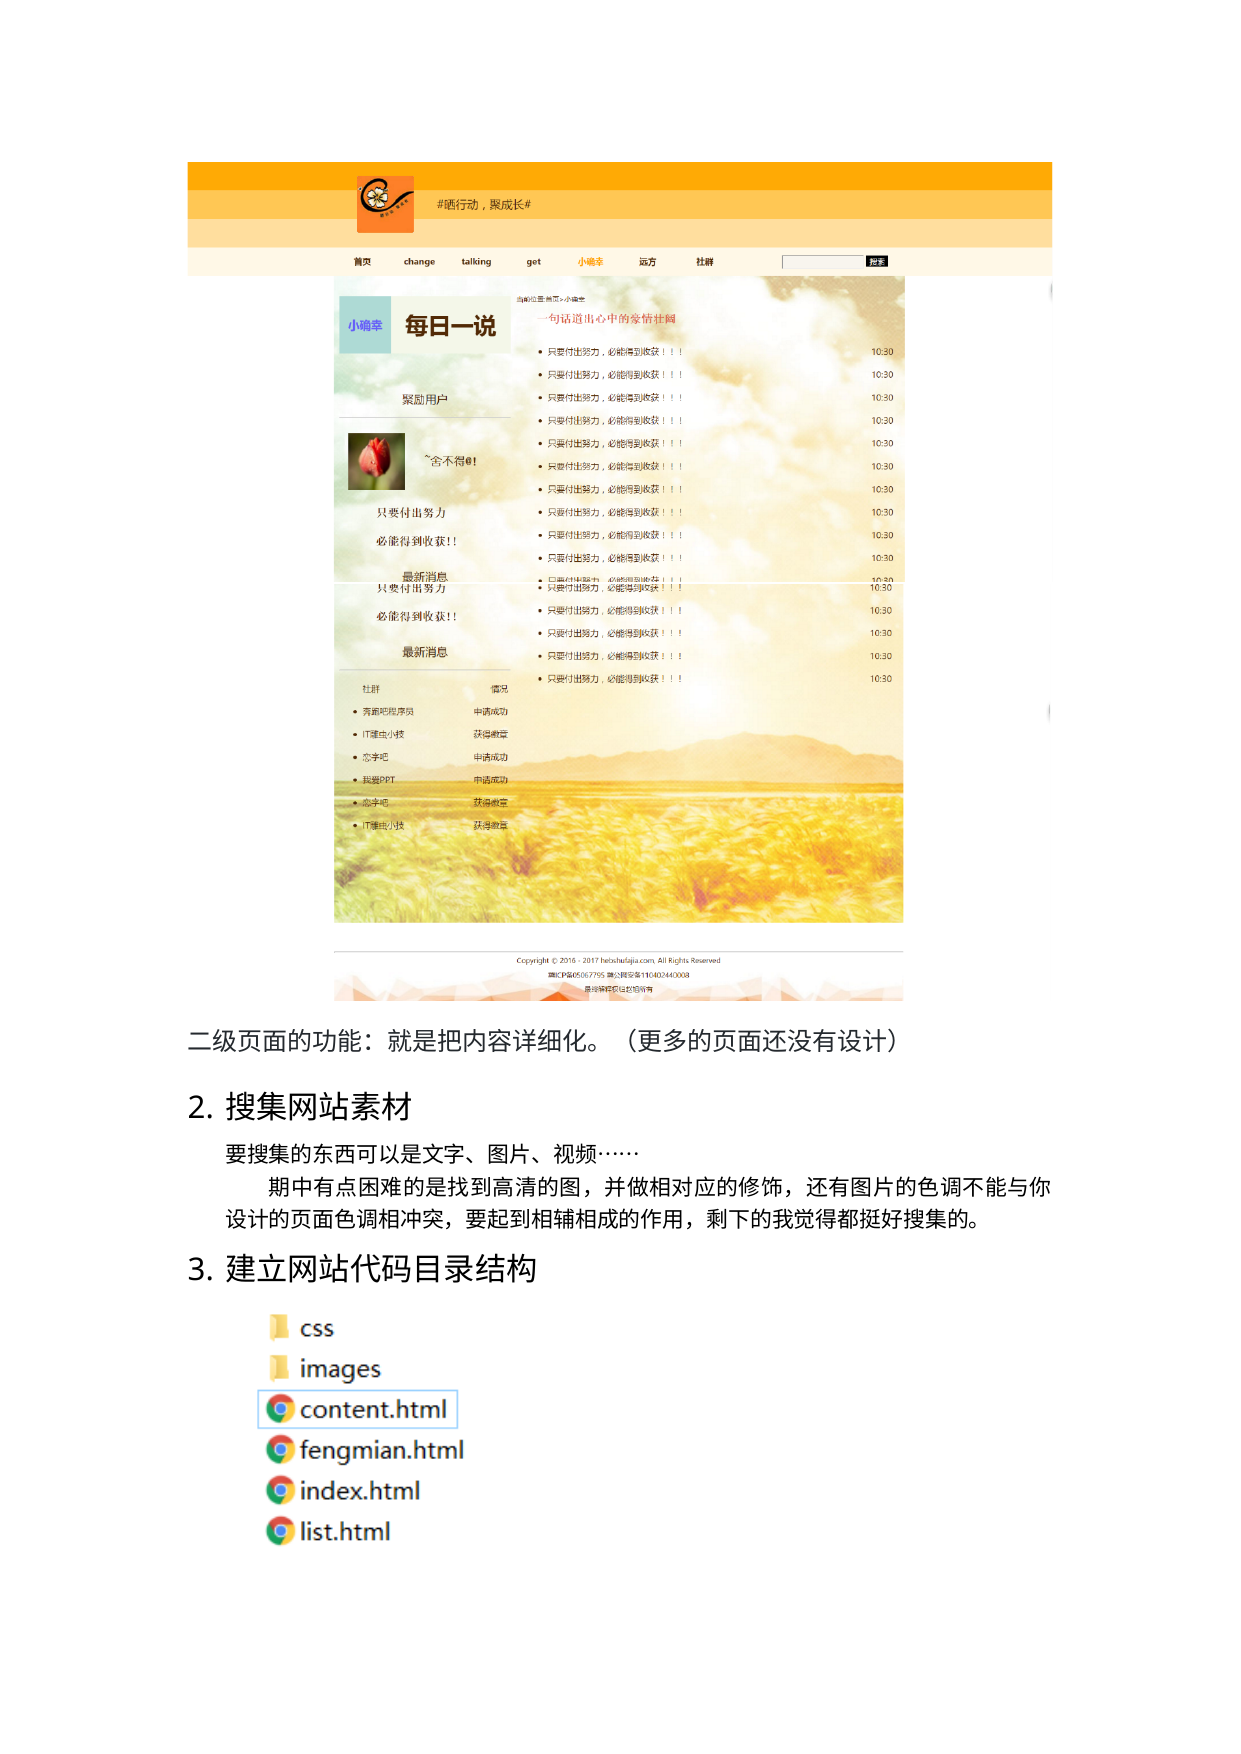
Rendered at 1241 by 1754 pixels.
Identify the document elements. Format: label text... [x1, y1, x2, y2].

picture [231, 1299, 518, 1575]
picture [187, 584, 1050, 1001]
text 二级页面的功能：就是把内容详细化。（更多的页面还没有设计） [187, 1007, 1053, 1072]
text 期中有点困难的是找到高清的图，并做相对应的修饰，还有图片的色调不能与你设计的页面色调相冲突，要起到相辅相成的作用，剩下的我觉得都挺好搜集的。 [225, 1169, 1053, 1234]
subtitle 建立网站代码目录结构 [187, 1234, 1053, 1299]
text 要搜集的东西可以是文字、图片、视频…… [225, 1137, 1053, 1169]
subtitle 搜集网站素材 [187, 1072, 1053, 1137]
picture [187, 162, 1053, 582]
